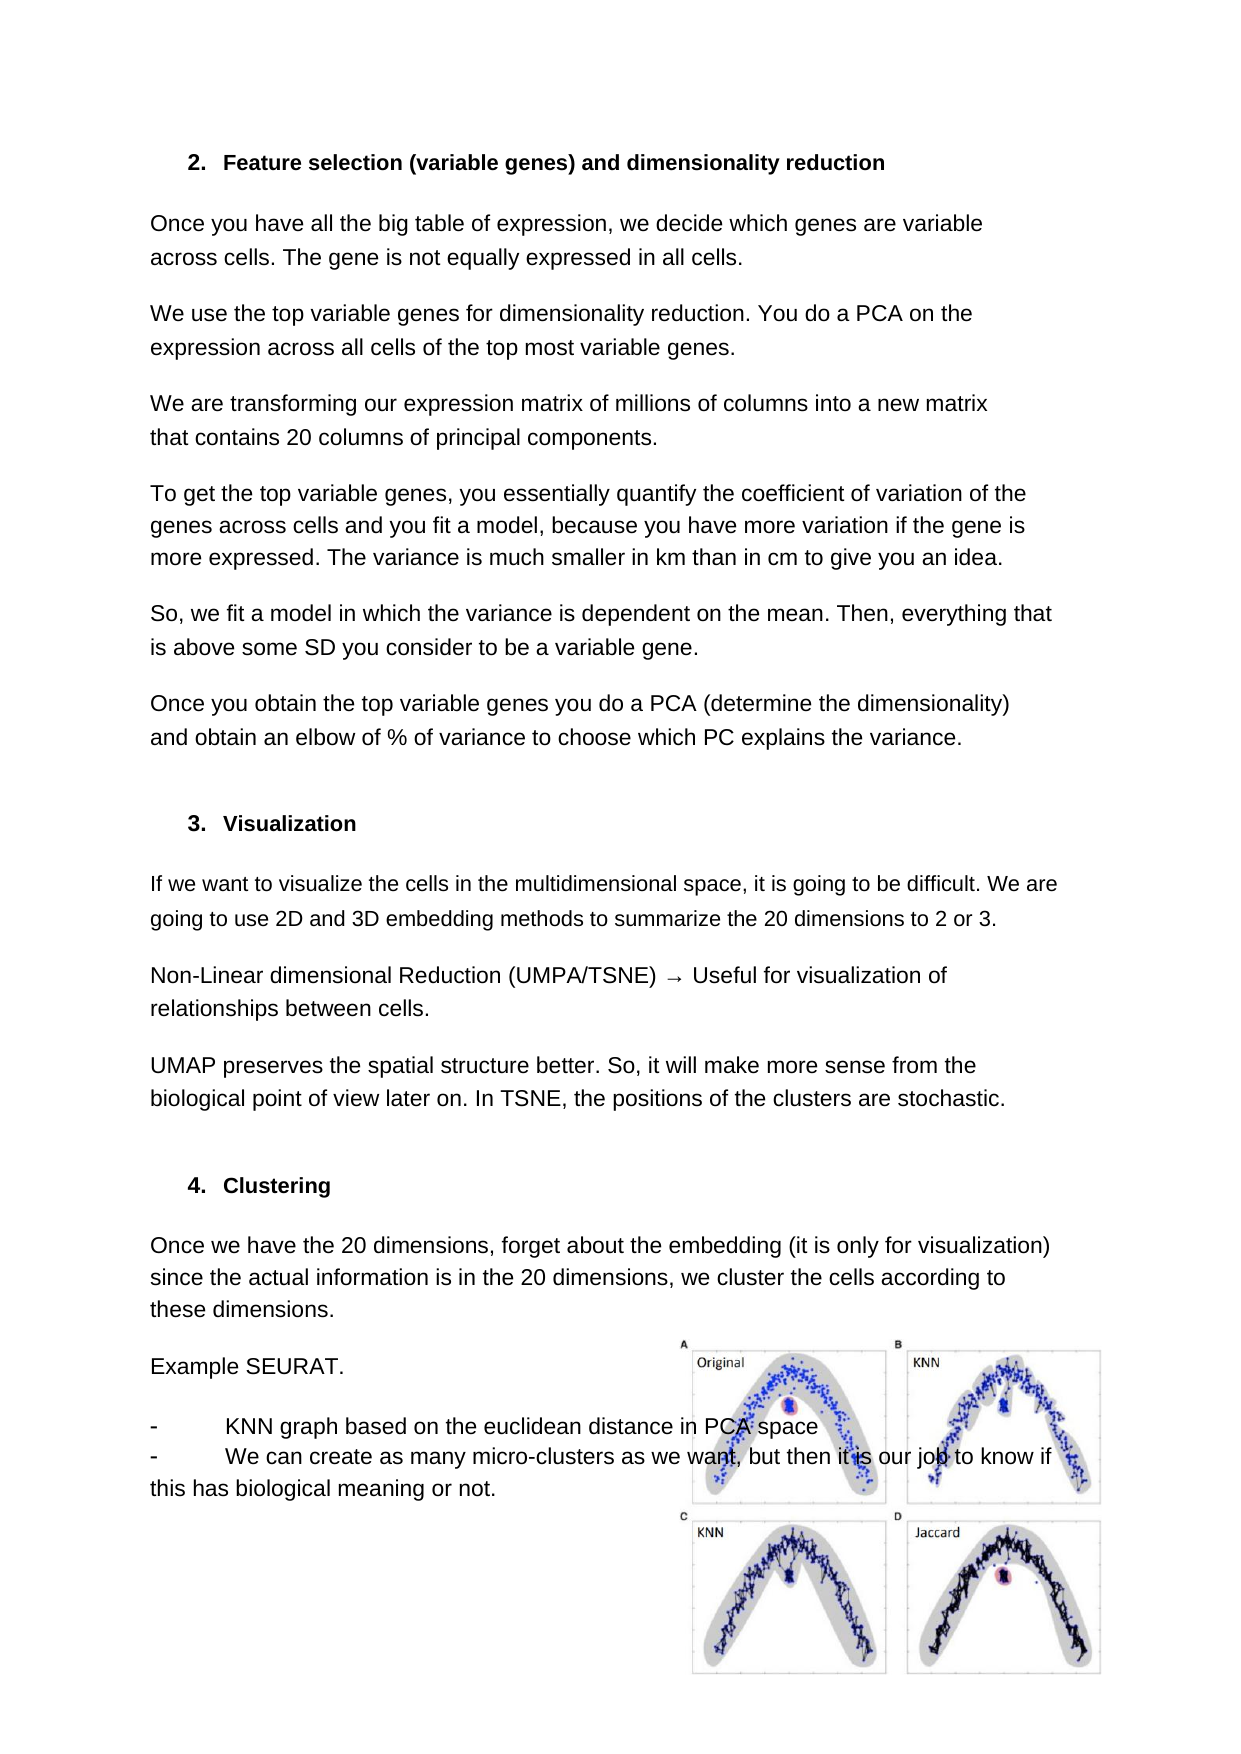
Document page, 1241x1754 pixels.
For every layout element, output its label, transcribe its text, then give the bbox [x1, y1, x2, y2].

text Once you obtain the top variable genes you do a PCA (determine the dimensionality) and obtain an elbow of % of variance to choose which PC explains the variance. [150, 690, 1052, 750]
text Once you have all the big table of expression, we decide which genes are variable across cells. The gene is not equally expressed in all cells. [150, 210, 1054, 270]
text UMAP preserves the spatial structure better. So, it will make more sense from the biological point of view later on. In TSNE, the positions of the clusters are stochastic. [150, 1052, 1075, 1112]
text If we want to visualize the cells in the multidimensional space, it is going to be difficult. We are going to use 2D and 3D embedding methods to summarize the 20 dimensions to 2 or 3. [150, 871, 1075, 931]
picture [678, 1339, 1102, 1675]
text To get the top variable genes, you essentially quantify the coefficient of variation of the genes across cells and you fit a model, because you have more variation if the gene is more expressed. The variance is much smaller in km than in cm to give you an idea. [150, 480, 1081, 570]
text 4. Clustering [187, 1172, 1090, 1198]
text 2. Feature selection (variable genes) and dimensionality reduction [187, 149, 1090, 175]
text We are transforming our expression matrix of millions of columns into a new matrix that contains 20 columns of principal components. [150, 390, 1031, 450]
text Once we have the 20 dimensions, forget about the embedding (it is only for visualization) since the actual information is in the 20 dimensions, we cluster the cells according to these dimensions. [150, 1232, 1067, 1323]
text Example SEURAT. [150, 1353, 1090, 1379]
text Non-Linear dimensional Reduction (UMPA/TSNE) → Useful for visualization of relationships between cells. [150, 962, 1079, 1022]
list We can create as many micro-clusters as we want, but then it is our job to know if this has biological meaning or not. [150, 1443, 1090, 1501]
text 3. Visualization [187, 810, 1090, 836]
text We use the top variable genes for dimensionality reduction. You do a PCA on the expression across all cells of the top most variable genes. [150, 300, 1085, 360]
list KNN graph based on the euclidean distance in PCA space [150, 1413, 1090, 1439]
text So, we fit a model in which the variance is dependent on the mean. Then, everything that is above some SD you consider to be a variable gene. [150, 600, 1073, 660]
